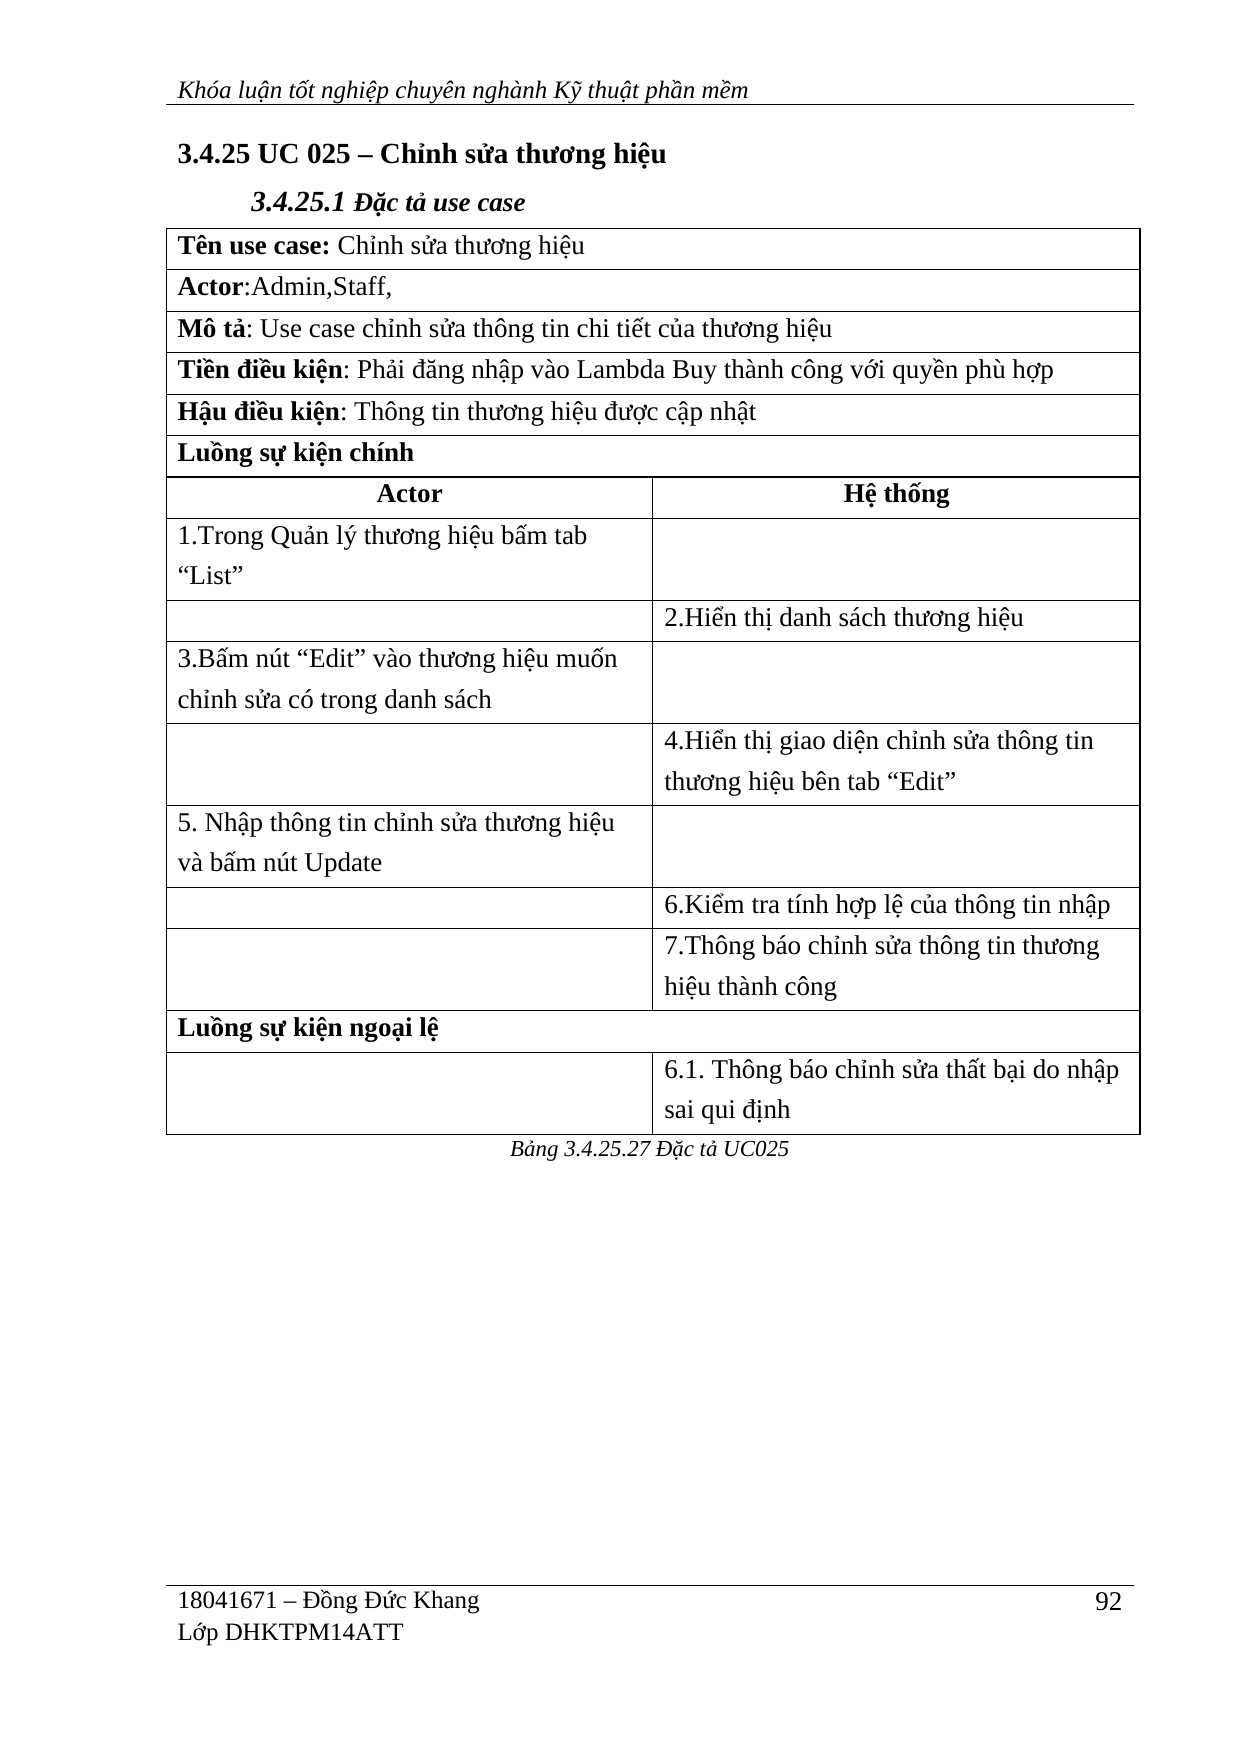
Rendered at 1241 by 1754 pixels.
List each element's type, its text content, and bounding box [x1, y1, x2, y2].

table_cell [167, 929, 652, 1010]
table_cell Actor [167, 478, 652, 518]
table_cell [653, 806, 1139, 887]
table_cell 4.Hiển thị giao diện chỉnh sửa thông tin thương hiệu bên tab “Edit” [653, 724, 1139, 805]
table_cell 6.1. Thông báo chỉnh sửa thất bại do nhập sai qui định [653, 1053, 1139, 1133]
table_cell [167, 724, 652, 805]
table_cell 6.Kiểm tra tính hợp lệ của thông tin nhập [653, 888, 1139, 928]
table_cell Hệ thống [653, 478, 1139, 518]
table_cell 1.Trong Quản lý thương hiệu bấm tab “List” [167, 519, 652, 600]
table_cell [167, 888, 652, 928]
table_cell Luồng sự kiện chính [167, 436, 1139, 476]
table_cell Actor:Admin,Staff, [167, 270, 1139, 311]
table_cell Mô tả: Use case chỉnh sửa thông tin chi tiết của thương hiệu [167, 312, 1139, 352]
table_cell [653, 519, 1139, 600]
table_cell Luồng sự kiện ngoại lệ [167, 1011, 1139, 1052]
subtitle Đặc tả use case [251, 184, 1122, 218]
table_cell 2.Hiển thị danh sách thương hiệu [653, 601, 1139, 641]
table_cell [167, 1053, 652, 1133]
table_cell Hậu điều kiện: Thông tin thương hiệu được cập nhật [167, 395, 1139, 435]
table_cell Tiền điều kiện: Phải đăng nhập vào Lambda Buy thành công với quyền phù hợp [167, 353, 1139, 393]
table_cell [653, 642, 1139, 723]
table_cell 5. Nhập thông tin chỉnh sửa thương hiệu và bấm nút Update [167, 806, 652, 887]
table_cell [167, 601, 652, 641]
subtitle UC 025 – Chỉnh sửa thương hiệu [177, 136, 1122, 170]
table_cell 3.Bấm nút “Edit” vào thương hiệu muốn chỉnh sửa có trong danh sách [167, 642, 652, 723]
table_header Tên use case: Chỉnh sửa thương hiệu [167, 229, 1139, 269]
table_cell 7.Thông báo chỉnh sửa thông tin thương hiệu thành công [653, 929, 1139, 1010]
